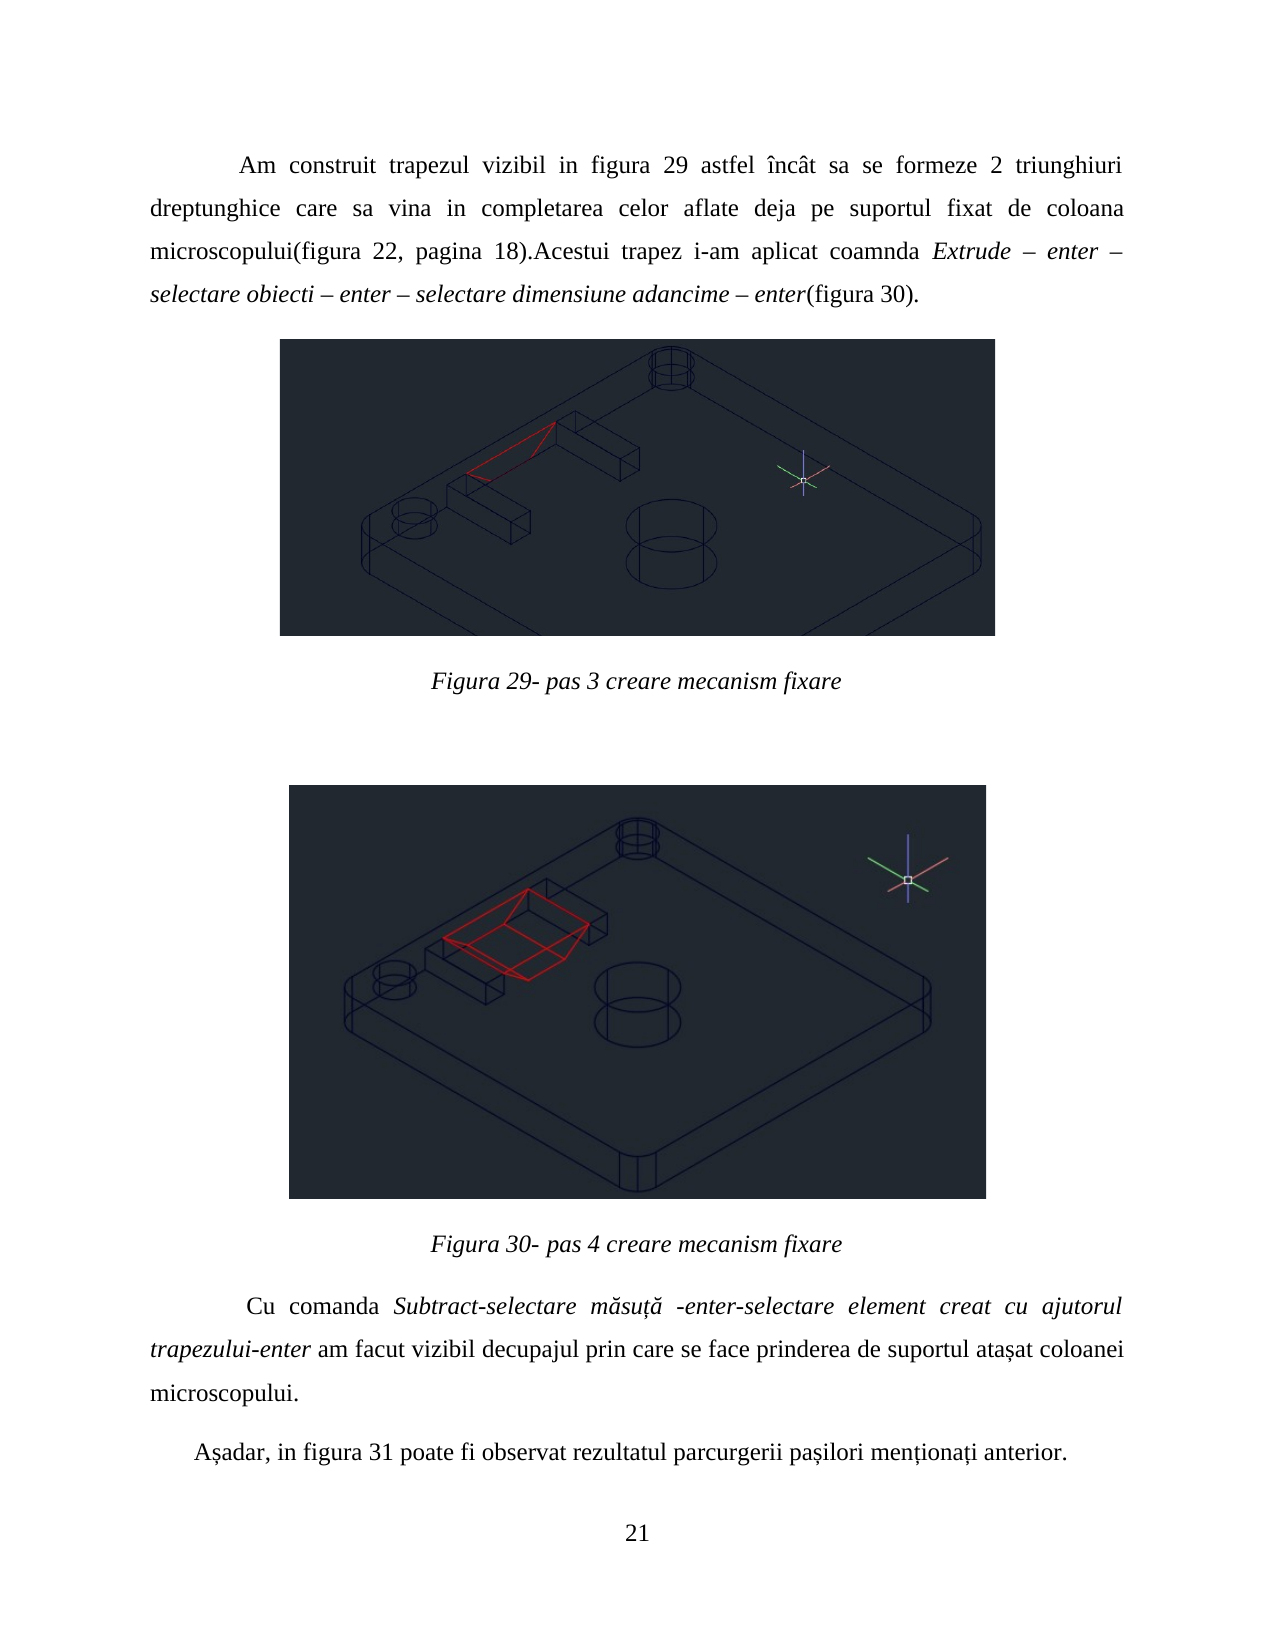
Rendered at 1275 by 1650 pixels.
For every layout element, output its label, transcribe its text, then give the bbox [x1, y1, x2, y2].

text Cu comanda Subtract-selectare măsuță -enter-selectare element creat cu ajutorul trapezului-enter am facut vizibil decupajul prin care se face prinderea de suportul atașat coloanei microscopului. [150, 1291, 1125, 1406]
text Așadar, in figura 31 poate fi observat rezultatul parcurgerii pașilori menționați anterior. [150, 1437, 1125, 1466]
text Figura 30- pas 4 creare mecanism fixare [150, 1229, 1125, 1258]
picture [289, 785, 987, 1199]
text Figura 29- pas 3 creare mecanism fixare [150, 666, 1125, 695]
text Am construit trapezul vizibil in figura 29 astfel încât sa se formeze 2 triunghiuri dreptunghice care sa vina in completarea celor aflate deja pe suportul fixat de coloana microscopului(figura 22, pagina 18).Acestui trapez i-am aplicat coamnda Extrude – enter – selectare obiecti – enter – selectare dimensiune adancime – enter(figura 30). [150, 150, 1125, 308]
picture [279, 339, 996, 636]
